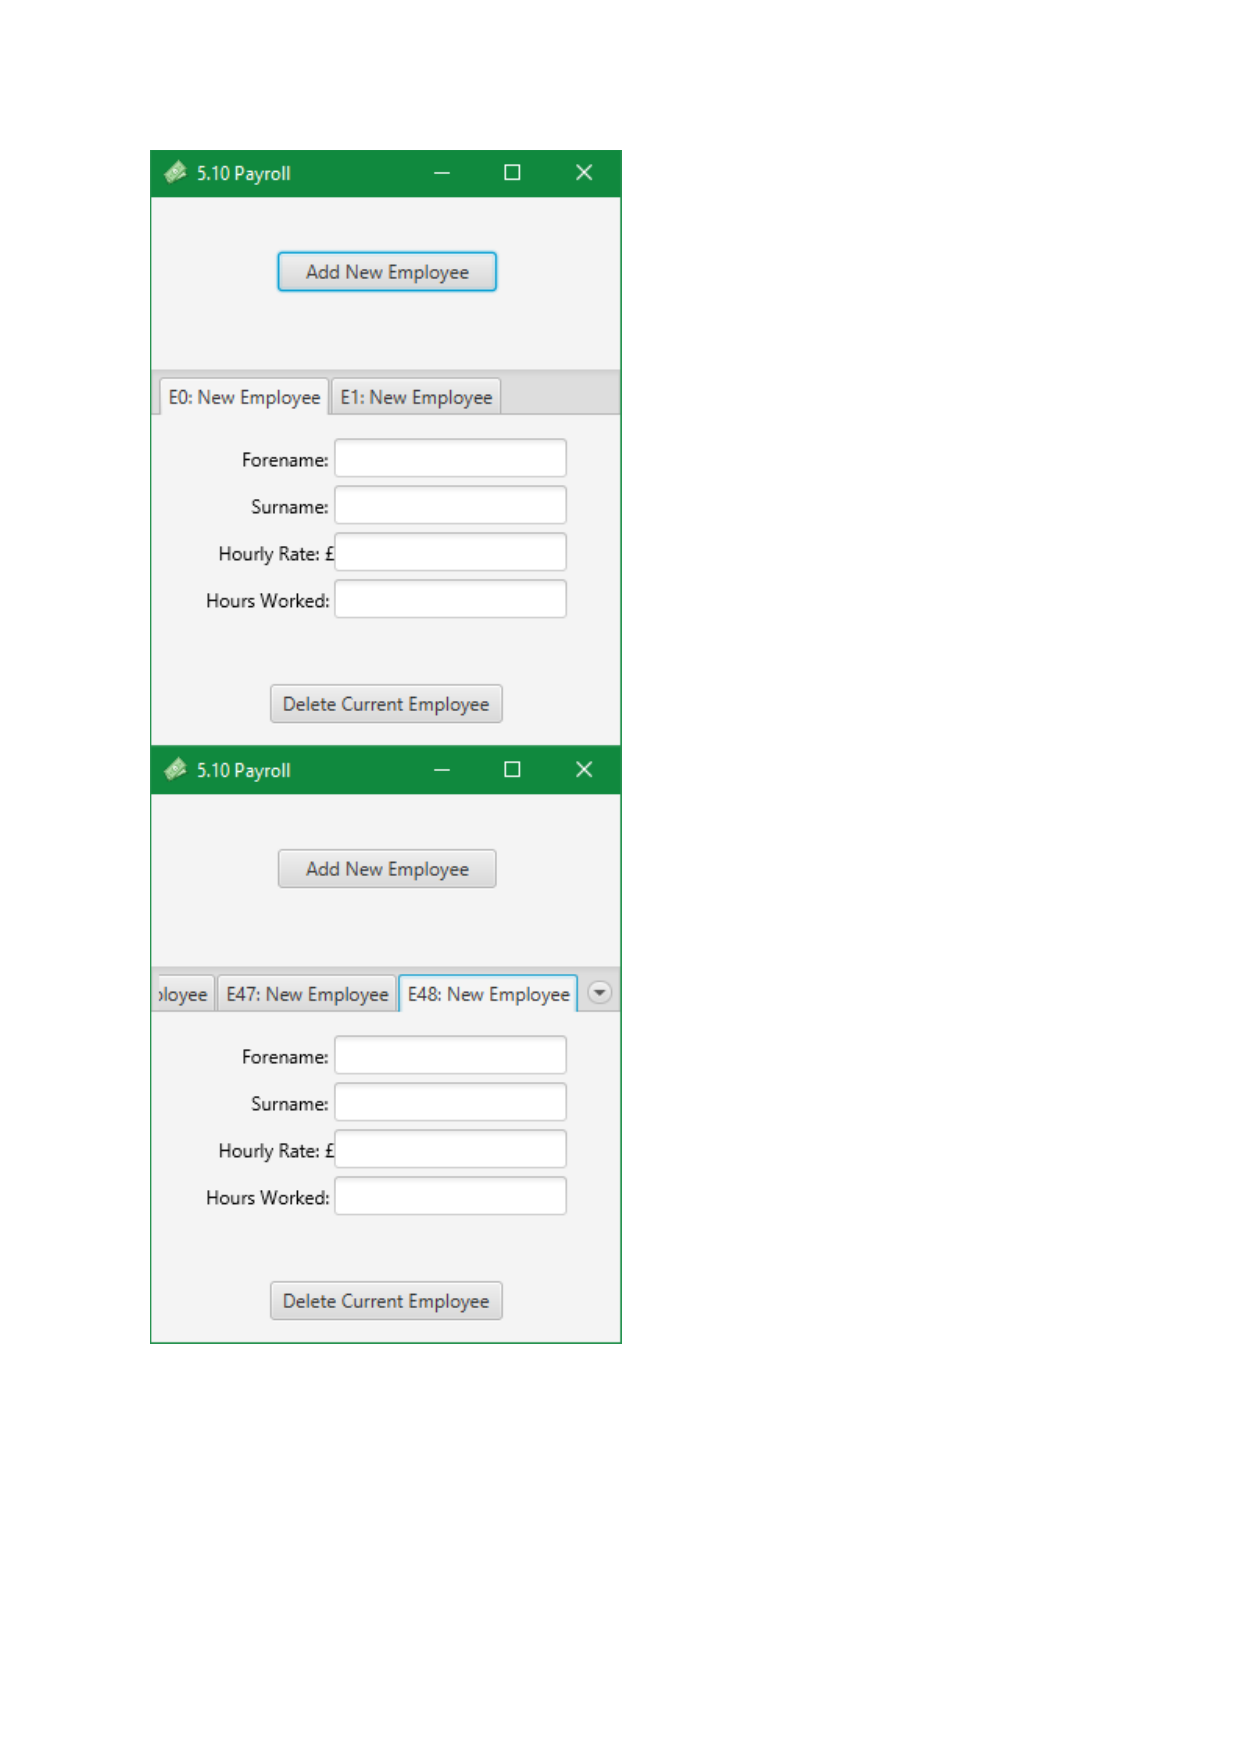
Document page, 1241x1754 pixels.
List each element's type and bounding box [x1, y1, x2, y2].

picture [150, 150, 622, 1344]
